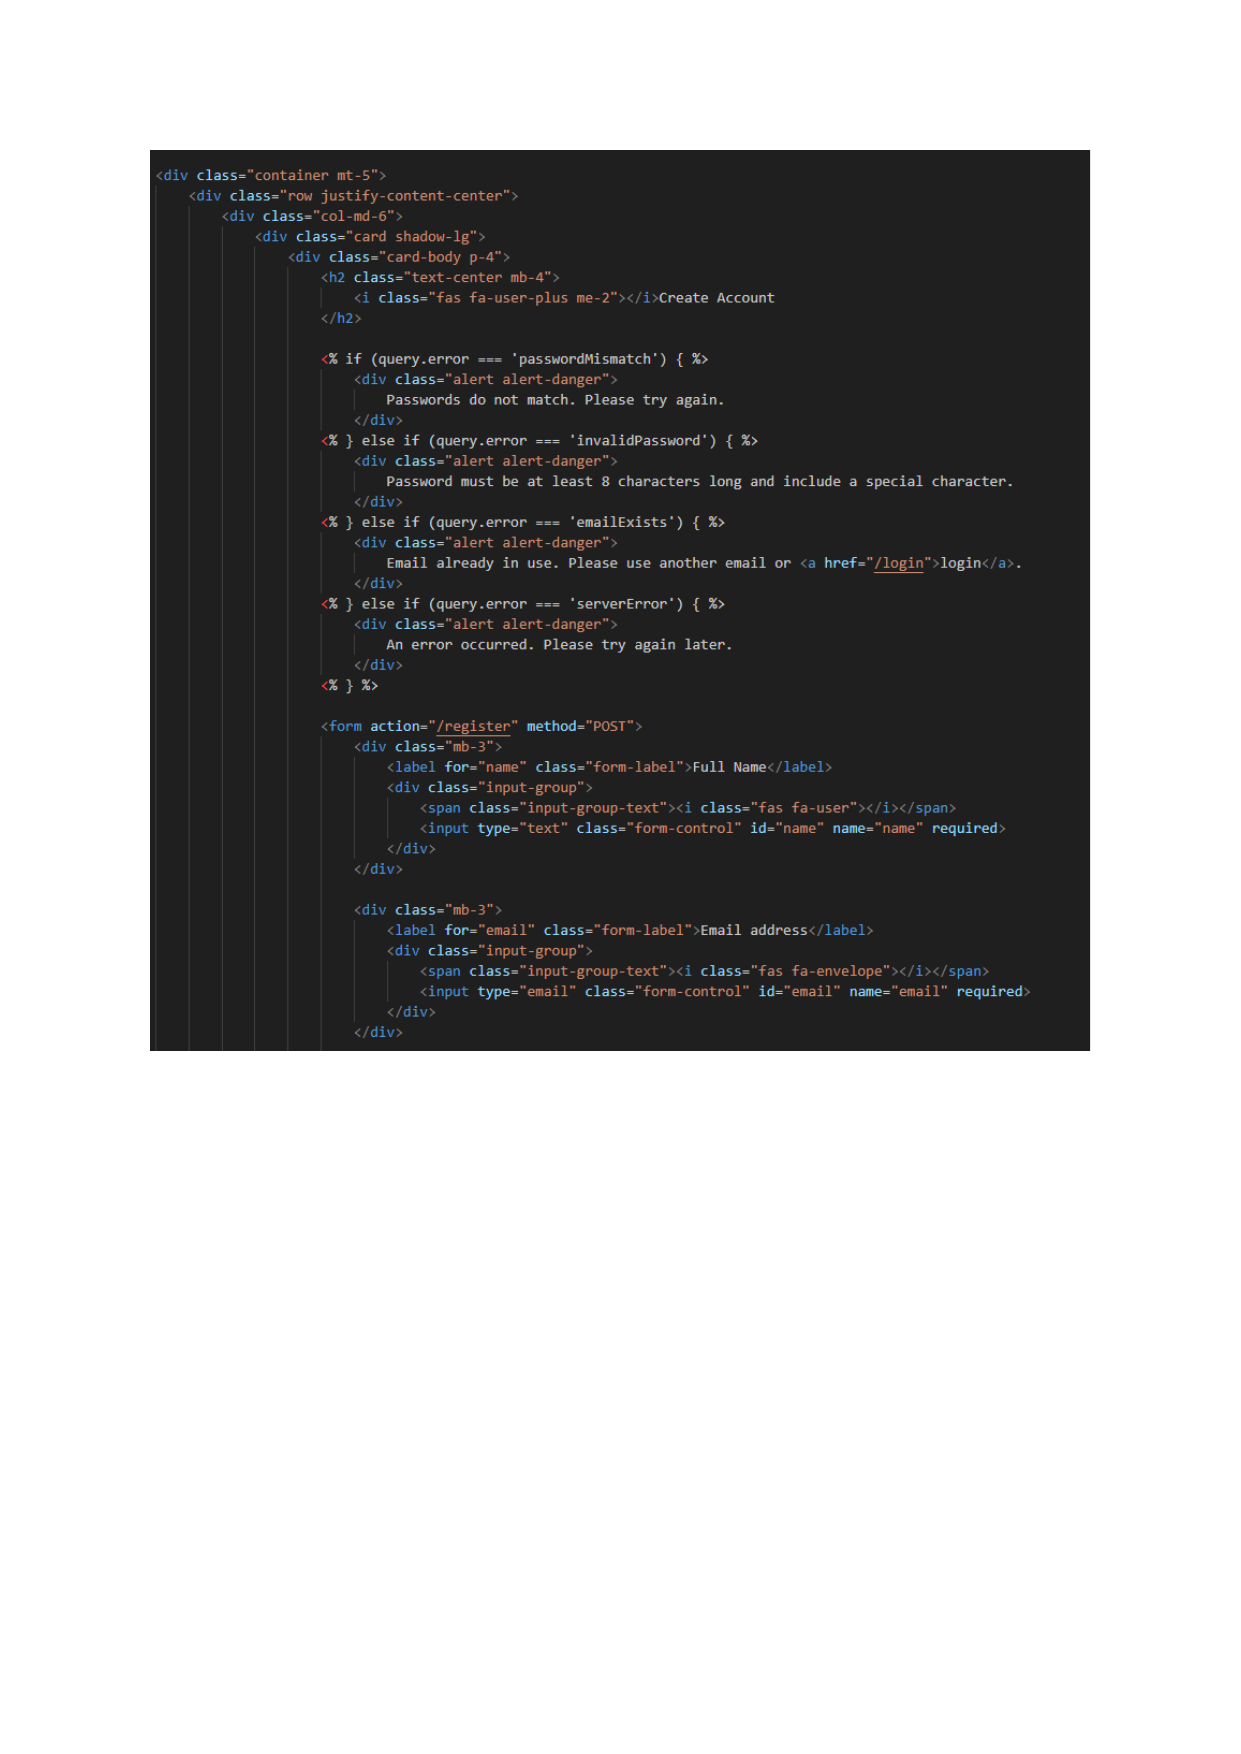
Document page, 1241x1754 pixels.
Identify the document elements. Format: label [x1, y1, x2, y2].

picture [150, 150, 1091, 1051]
